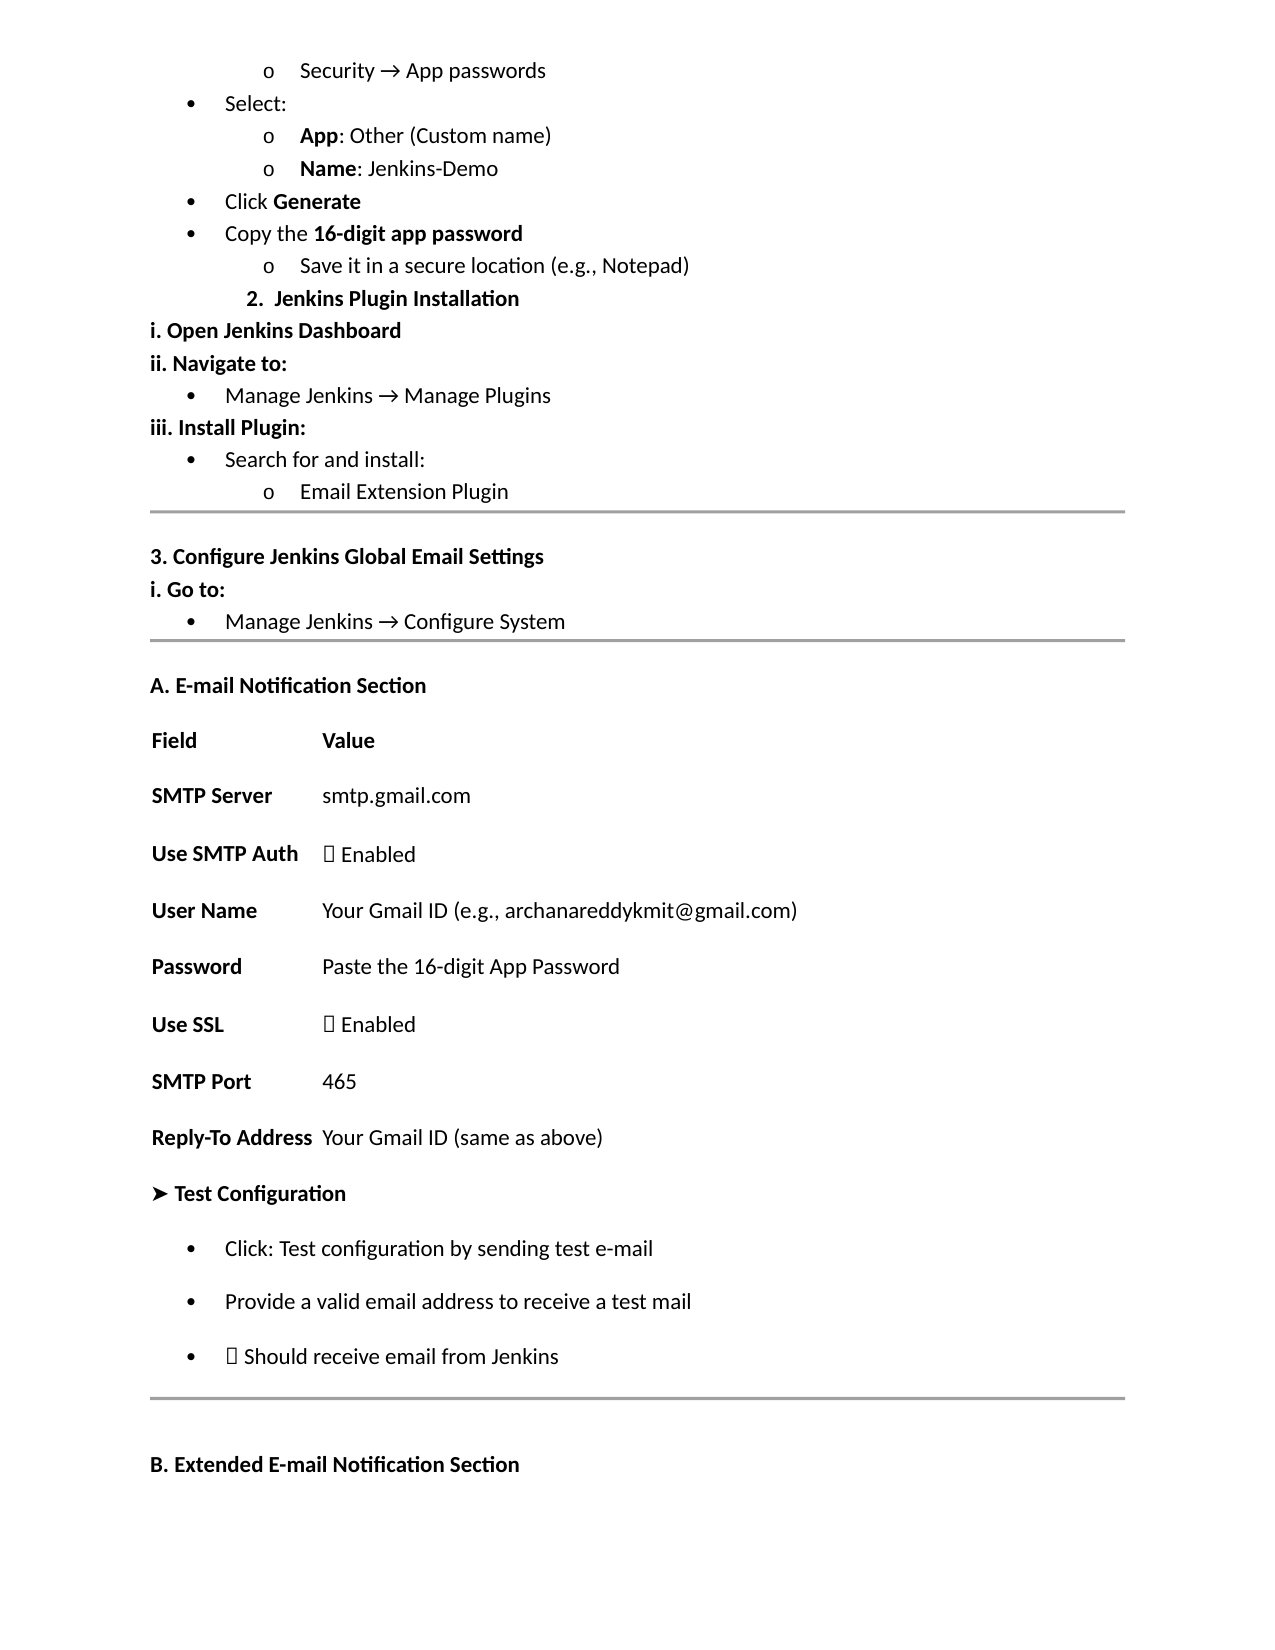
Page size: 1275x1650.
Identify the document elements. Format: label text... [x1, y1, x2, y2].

list Copy the 16-digit app password [187, 219, 1125, 247]
list Click Generate [187, 187, 1125, 215]
text 2. Jenkins Plugin Installation [150, 284, 1125, 312]
table_cell Use SMTP Auth [150, 836, 320, 895]
text i. Open Jenkins Dashboard [150, 317, 1125, 344]
table_cell Use SSL [150, 1007, 320, 1066]
text A. E-mail Notification Section [150, 671, 1125, 699]
table_cell SMTP Server [150, 780, 320, 836]
table_cell Paste the 16-digit App Password [320, 951, 805, 1007]
table_header Value [320, 724, 805, 780]
text ii. Navigate to: [150, 349, 1125, 377]
table_cell User Name [150, 895, 320, 951]
table_cell Password [150, 951, 320, 1007]
list Email Extension Plugin [262, 477, 1125, 506]
text 3. Configure Jenkins Global Email Settings [150, 542, 1125, 571]
list Save it in a secure location (e.g., Notepad) [262, 251, 1125, 280]
table_cell smtp.gmail.com [320, 780, 805, 836]
text iii. Install Plugin: [150, 413, 1125, 441]
text B. Extended E-mail Notification Section [150, 1450, 1125, 1478]
list Search for and install: [187, 445, 1125, 473]
table_cell Your Gmail ID (e.g., archanareddykmit@gmail.com) [320, 895, 805, 951]
list Click: Test configuration by sending test e-mail [187, 1234, 1125, 1262]
text ➤ Test Configuration [150, 1177, 1125, 1209]
text i. Go to: [150, 575, 1125, 603]
list App: Other (Custom name) [262, 121, 1125, 150]
list Manage Jenkins → Configure System [187, 607, 1125, 635]
list Name: Jenkins-Demo [262, 154, 1125, 183]
table_cell Reply-To Address [150, 1122, 320, 1177]
table_cell 465 [320, 1066, 805, 1122]
list Select: [187, 89, 1125, 117]
list Provide a valid email address to receive a test mail [187, 1287, 1125, 1315]
list Manage Jenkins → Manage Plugins [187, 381, 1125, 409]
table_cell Your Gmail ID (same as above) [320, 1122, 805, 1177]
list Security → App passwords [262, 56, 1125, 85]
table_header Field [150, 724, 320, 780]
table_cell SMTP Port [150, 1066, 320, 1122]
list ✅ Should receive email from Jenkins [187, 1340, 1125, 1371]
table_cell ✅ Enabled [320, 1007, 805, 1066]
table_cell ✅ Enabled [320, 836, 805, 895]
